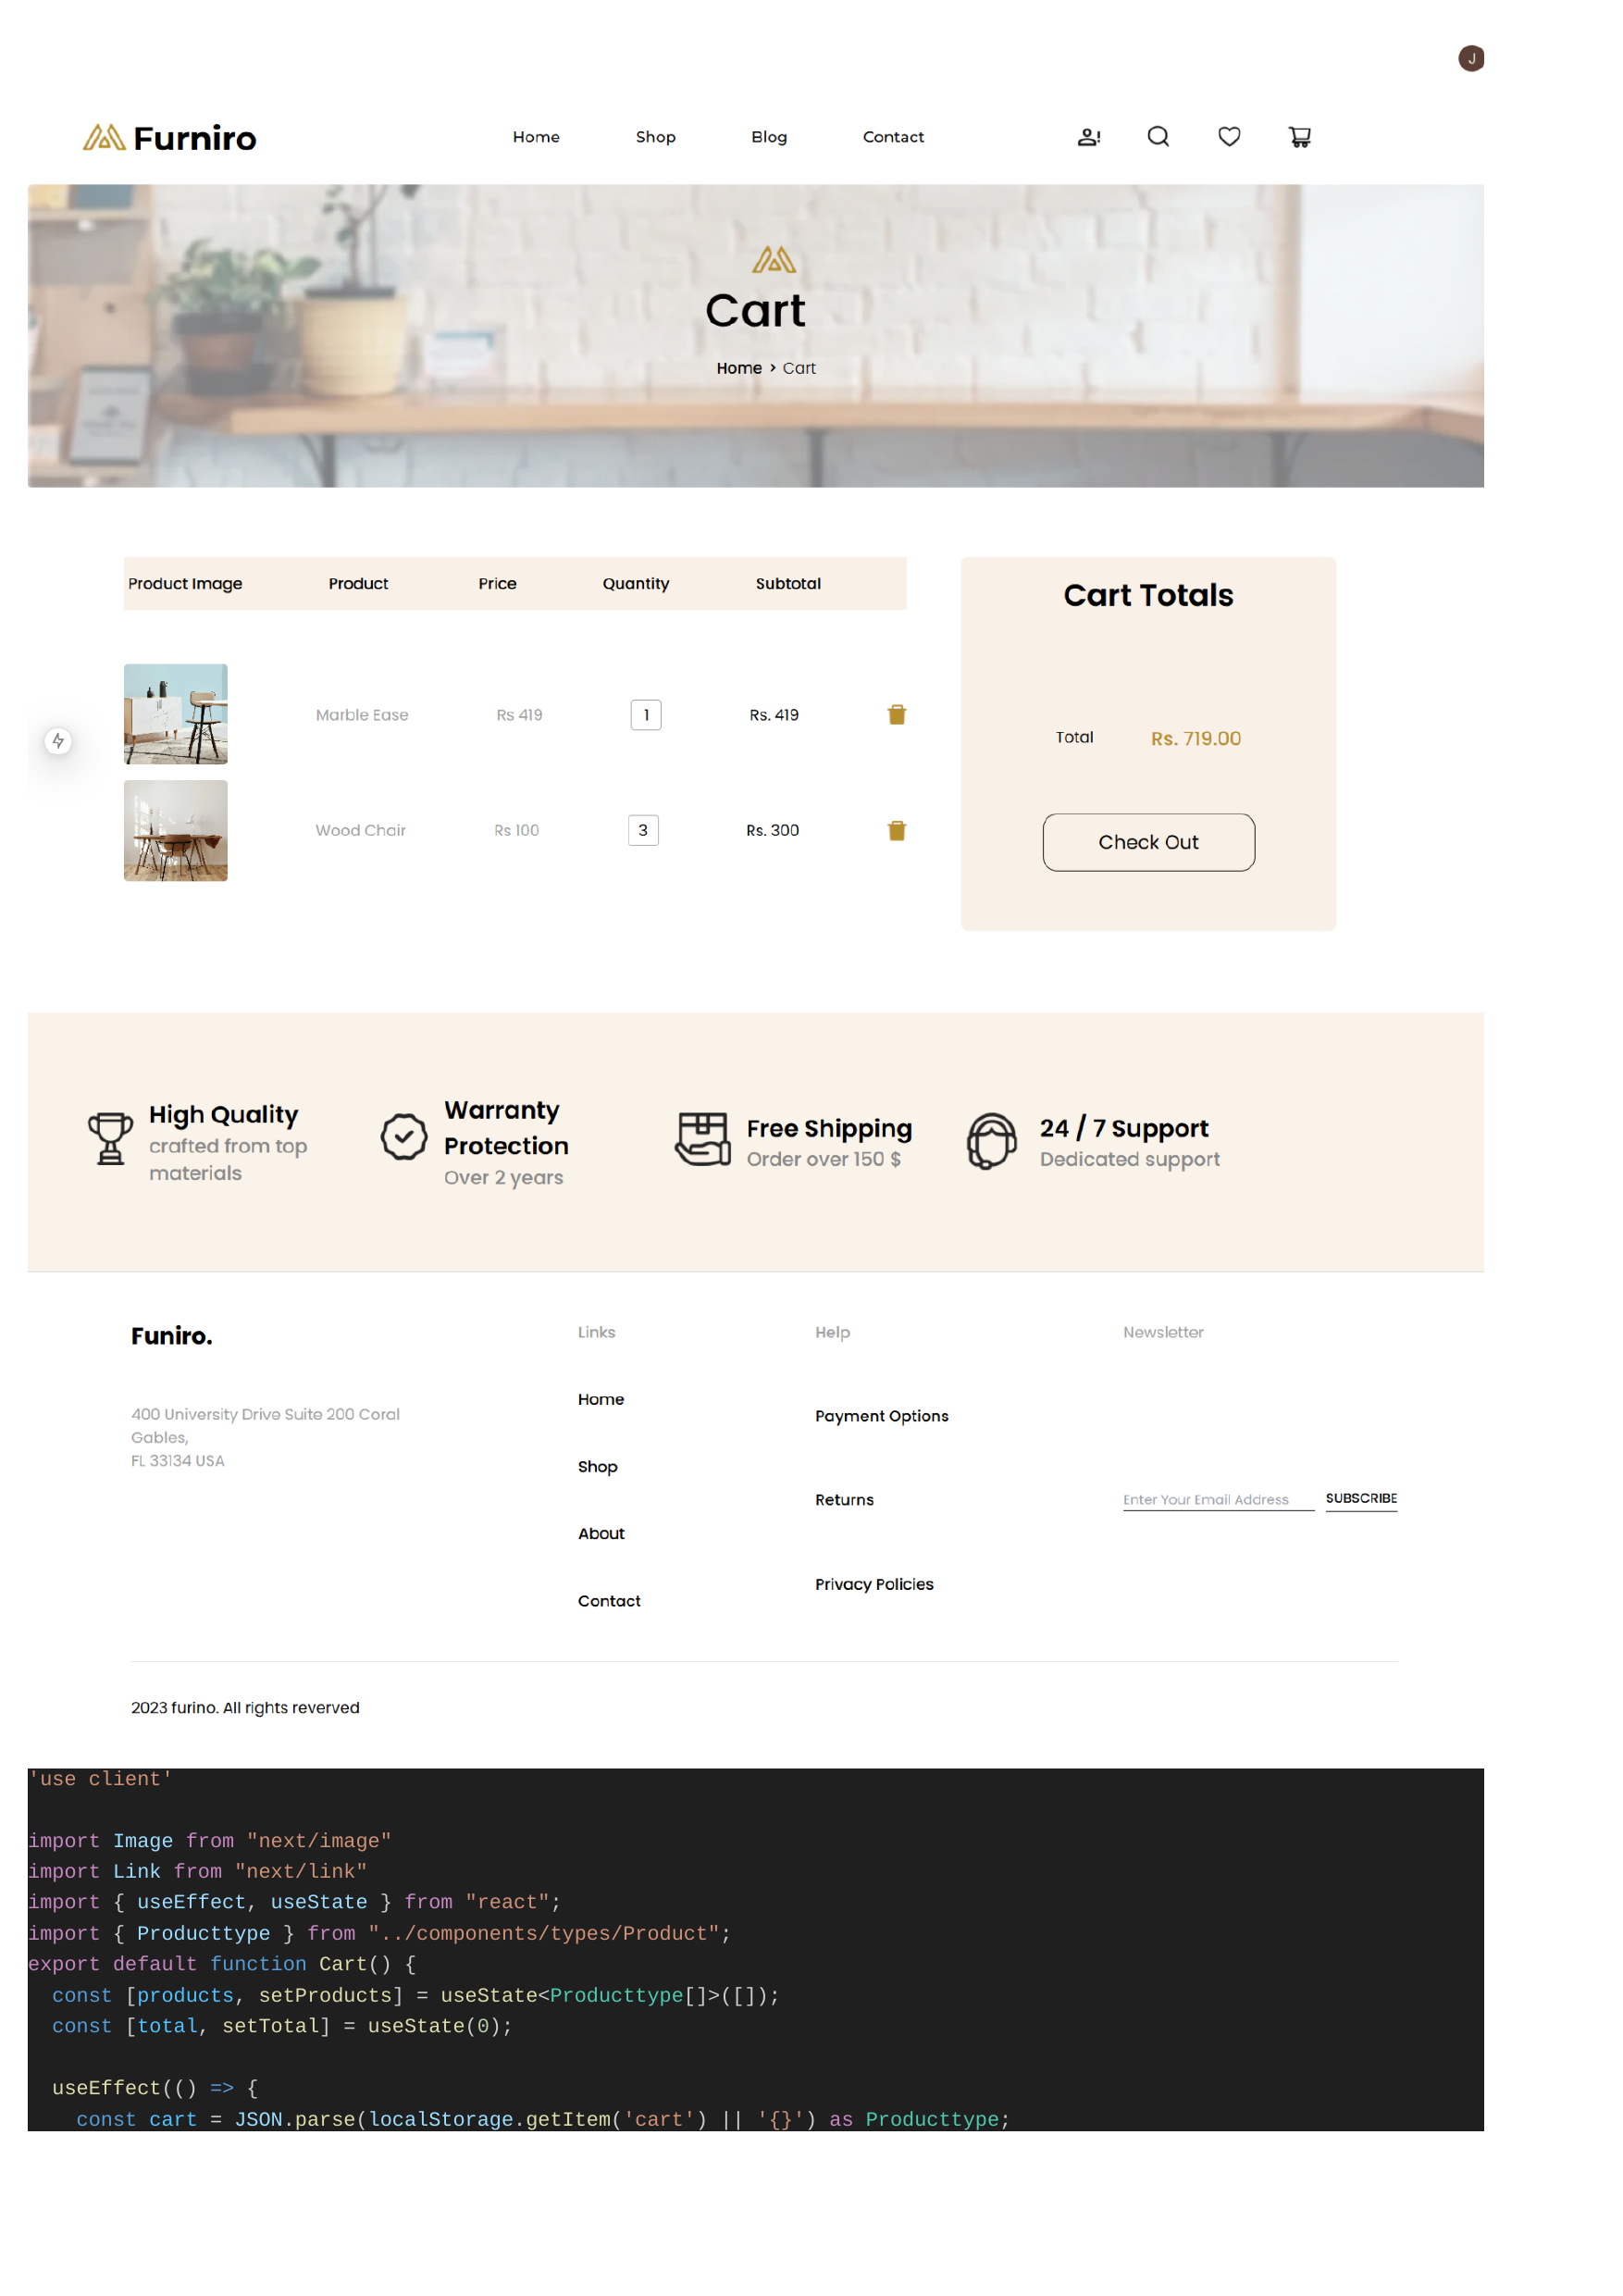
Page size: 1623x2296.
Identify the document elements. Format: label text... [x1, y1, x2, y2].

text const [total, setTotal] = useState(0); [28, 2016, 1484, 2039]
text const [products, setProducts] = useState<Producttype[]>([]); [28, 1985, 1484, 2008]
text 'use client' [28, 1769, 1484, 1792]
text import Image from "next/image" [28, 1831, 1484, 1854]
text import Link from "next/link" [28, 1861, 1484, 1884]
text import { useEffect, useState } from "react"; [28, 1893, 1484, 1915]
text useEffect(() => { [28, 2078, 1484, 2101]
text export default function Cart() { [28, 1955, 1484, 1977]
text const cart = JSON.parse(localStorage.getItem('cart') || '{}') as Producttype; [28, 2109, 1484, 2131]
picture [28, 28, 1484, 1765]
text import { Producttype } from "../components/types/Product"; [28, 1923, 1484, 1946]
